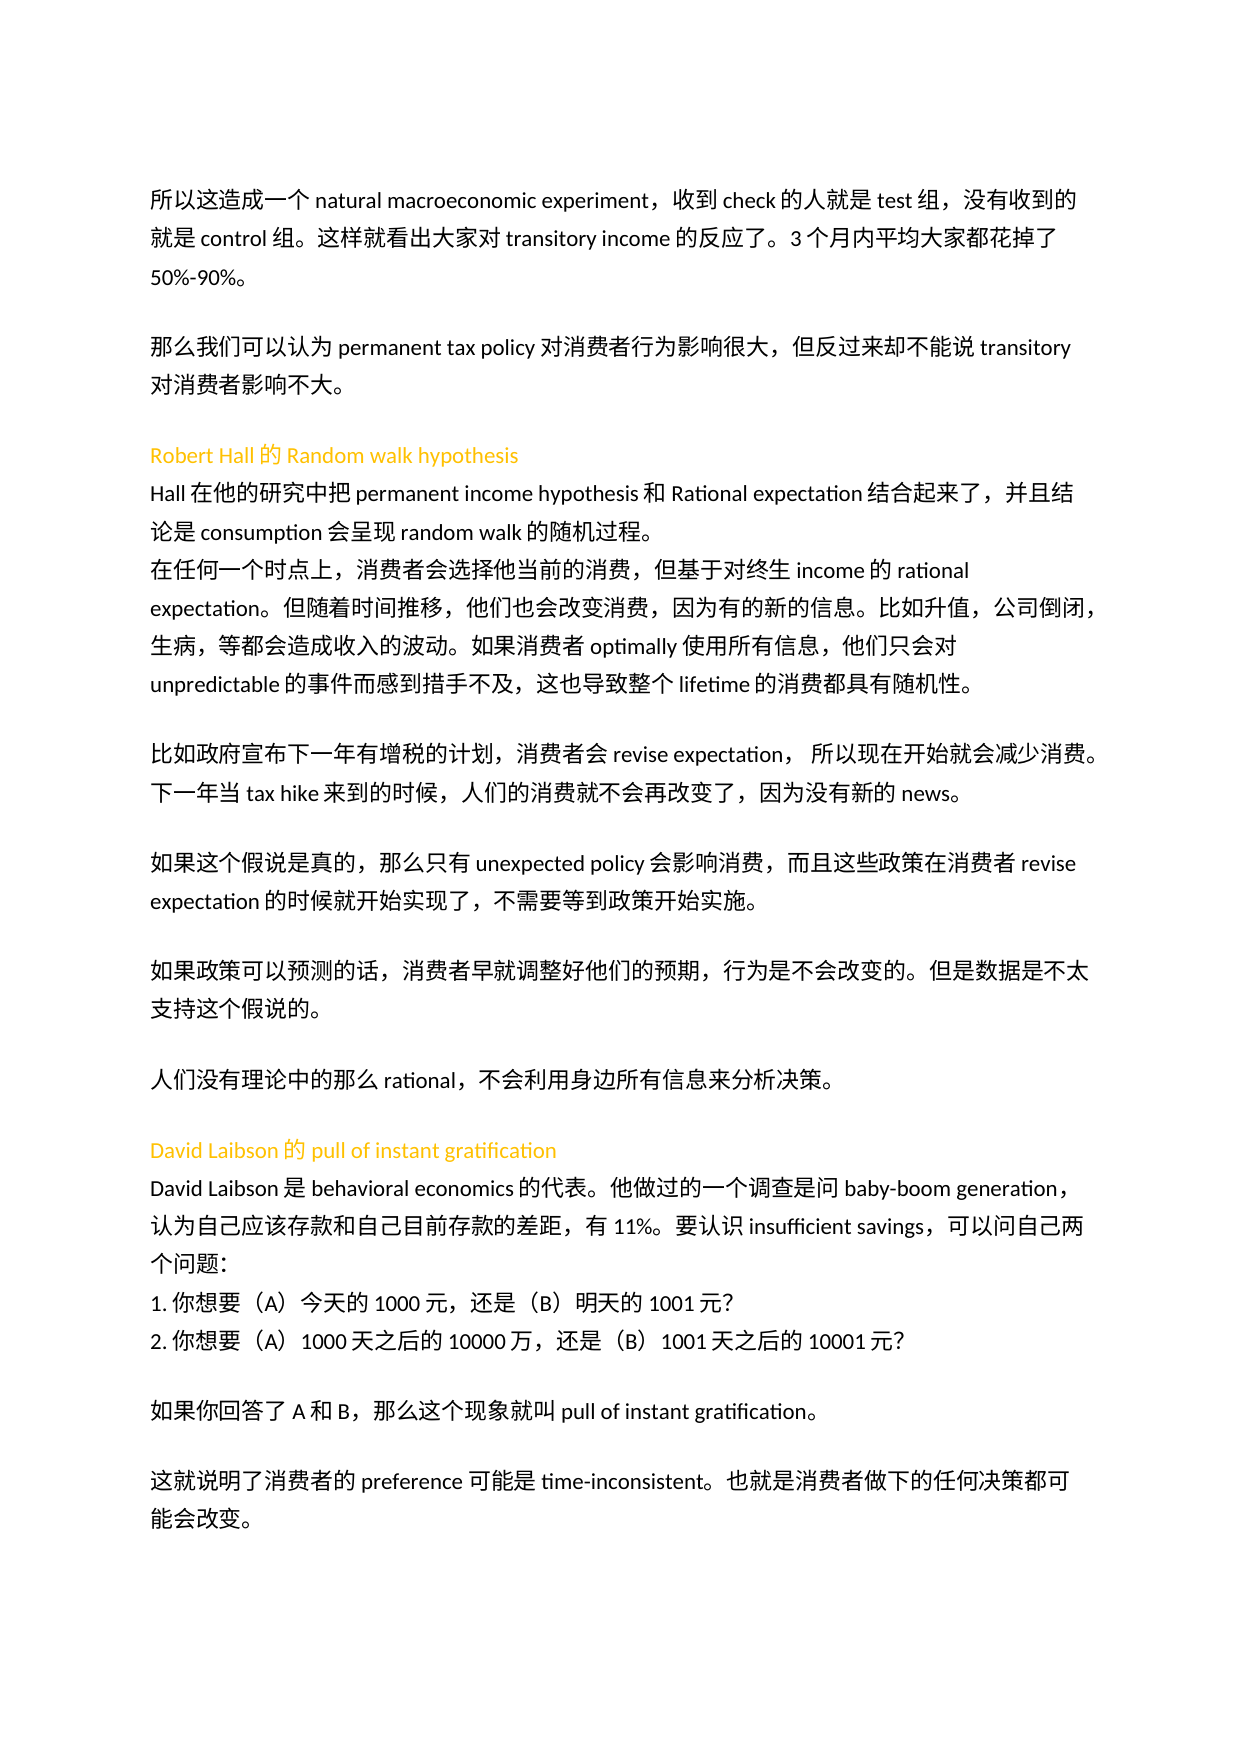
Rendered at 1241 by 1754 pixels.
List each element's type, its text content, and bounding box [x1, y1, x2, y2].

text 如果这个假说是真的，那么只有unexpected policy会影响消费，而且这些政策在消费者revise expectation的时候就开始实现了，不需要等到政策开始实施。 [150, 845, 1090, 916]
text 2. 你想要（A）1000天之后的10000万，还是（B）1001天之后的10001元？ [150, 1322, 1090, 1356]
text 如果你回答了A和B，那么这个现象就叫pull of instant gratification。 [150, 1393, 1090, 1426]
text 所以这造成一个natural macroeconomic experiment，收到check的人就是test组，没有收到的就是control组。这样就看出大家对transitory income的反应了。3个月内平均大家都花掉了50%-90%。 [150, 182, 1090, 292]
text 这就说明了消费者的preference可能是time-inconsistent。也就是消费者做下的任何决策都可能会改变。 [150, 1463, 1090, 1534]
text David Laibson的pull of instant gratification [150, 1132, 1090, 1165]
text 1. 你想要（A）今天的1000元，还是（B）明天的1001元？ [150, 1284, 1090, 1318]
text David Laibson是behavioral economics的代表。他做过的一个调查是问baby-boom generation，认为自己应该存款和自己目前存款的差距，有11%。要认识insufficient savings，可以问自己两个问题： [150, 1170, 1090, 1279]
text 人们没有理论中的那么rational，不会利用身边所有信息来分析决策。 [150, 1062, 1090, 1095]
text Robert Hall的Random walk hypothesis [150, 437, 1090, 470]
text Hall在他的研究中把permanent income hypothesis和Rational expectation结合起来了，并且结论是consumption会呈现random walk的随机过程。 [150, 475, 1090, 547]
text 那么我们可以认为permanent tax policy对消费者行为影响很大，但反过来却不能说transitory 对消费者影响不大。 [150, 329, 1090, 400]
text 在任何一个时点上，消费者会选择他当前的消费，但基于对终生income的rational expectation。但随着时间推移，他们也会改变消费，因为有的新的信息。比如升值，公司倒闭，生病，等都会造成收入的波动。如果消费者optimally 使用所有信息，他们只会对unpredictable的事件而感到措手不及，这也导致整个lifetime的消费都具有随机性。 [150, 552, 1090, 699]
text 比如政府宣布下一年有增税的计划，消费者会revise expectation， 所以现在开始就会减少消费。下一年当tax hike来到的时候，人们的消费就不会再改变了，因为没有新的news。 [150, 736, 1090, 808]
text 如果政策可以预测的话，消费者早就调整好他们的预期，行为是不会改变的。但是数据是不太支持这个假说的。 [150, 953, 1090, 1024]
